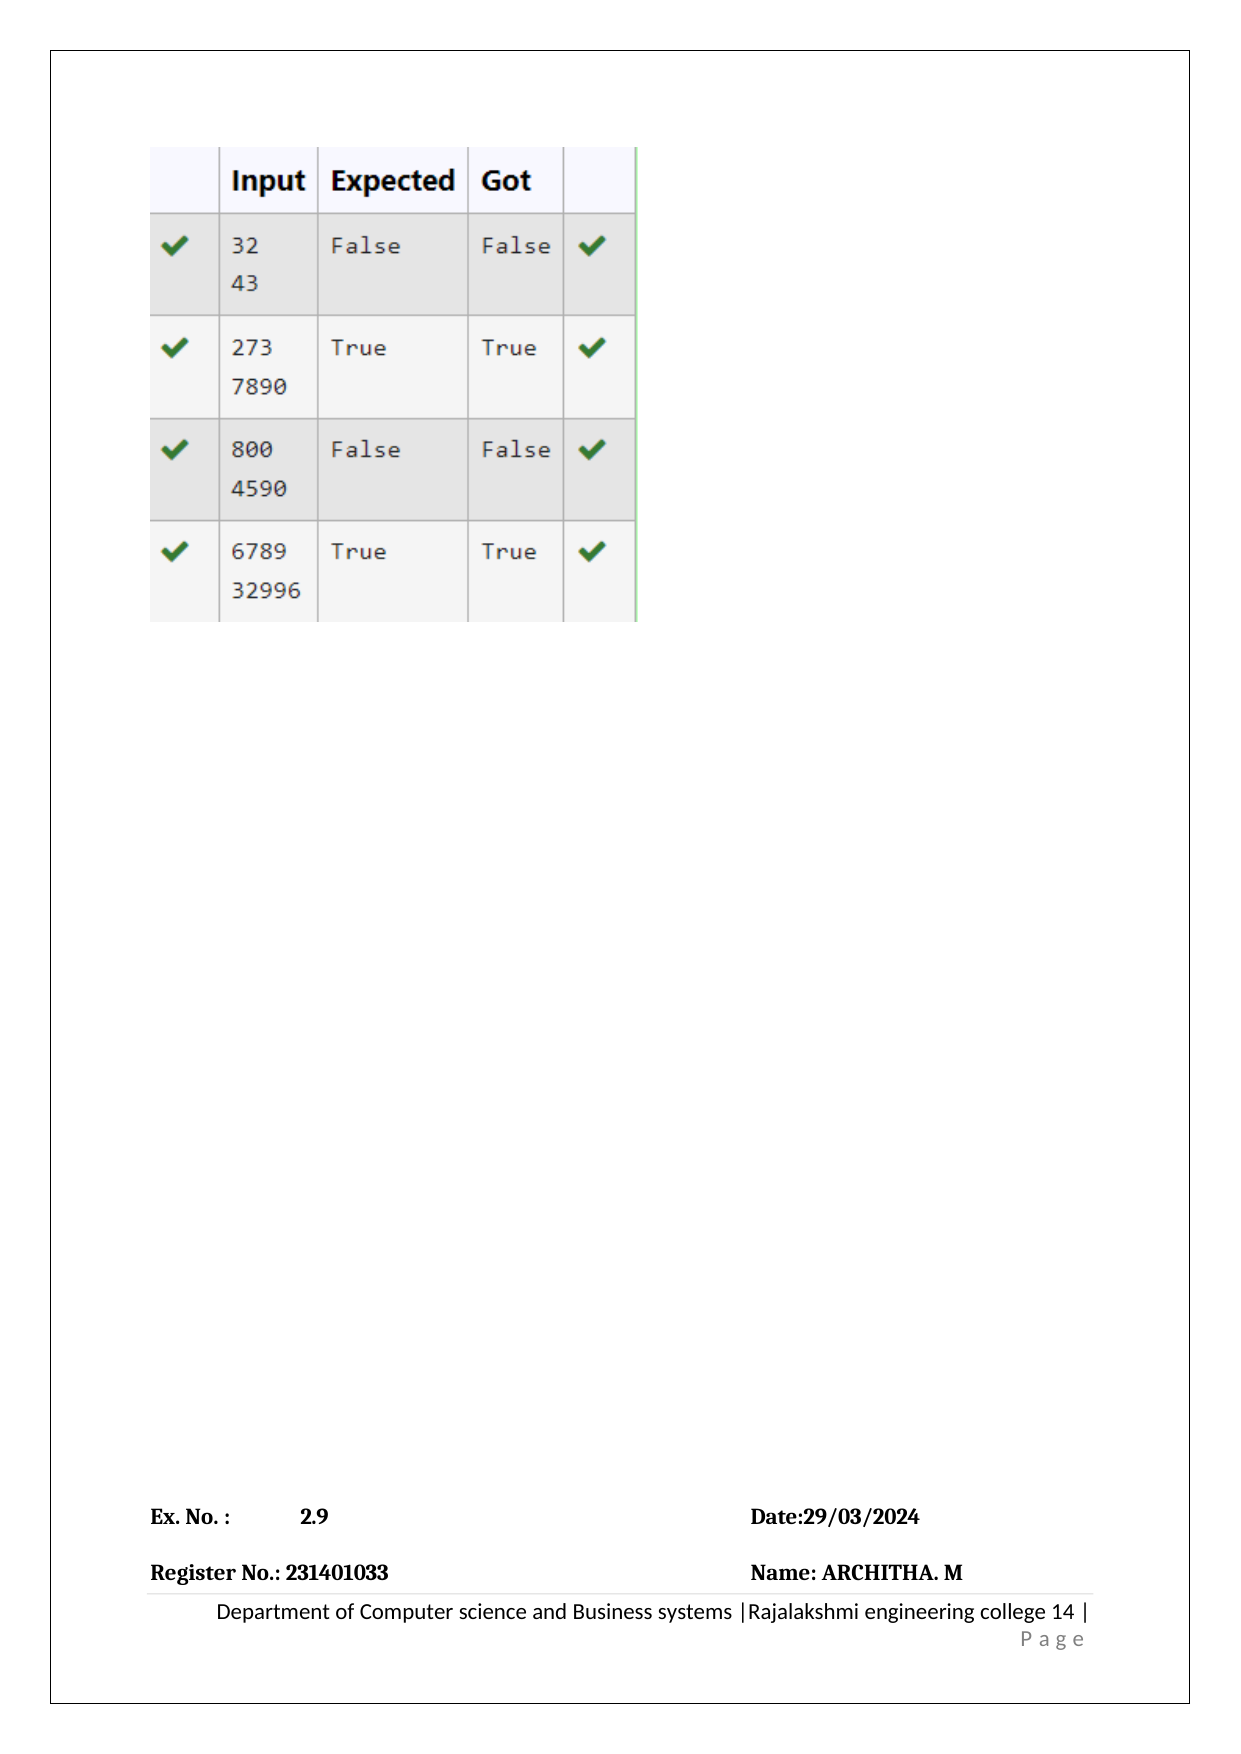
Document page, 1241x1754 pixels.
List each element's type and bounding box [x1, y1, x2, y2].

picture [150, 147, 638, 622]
